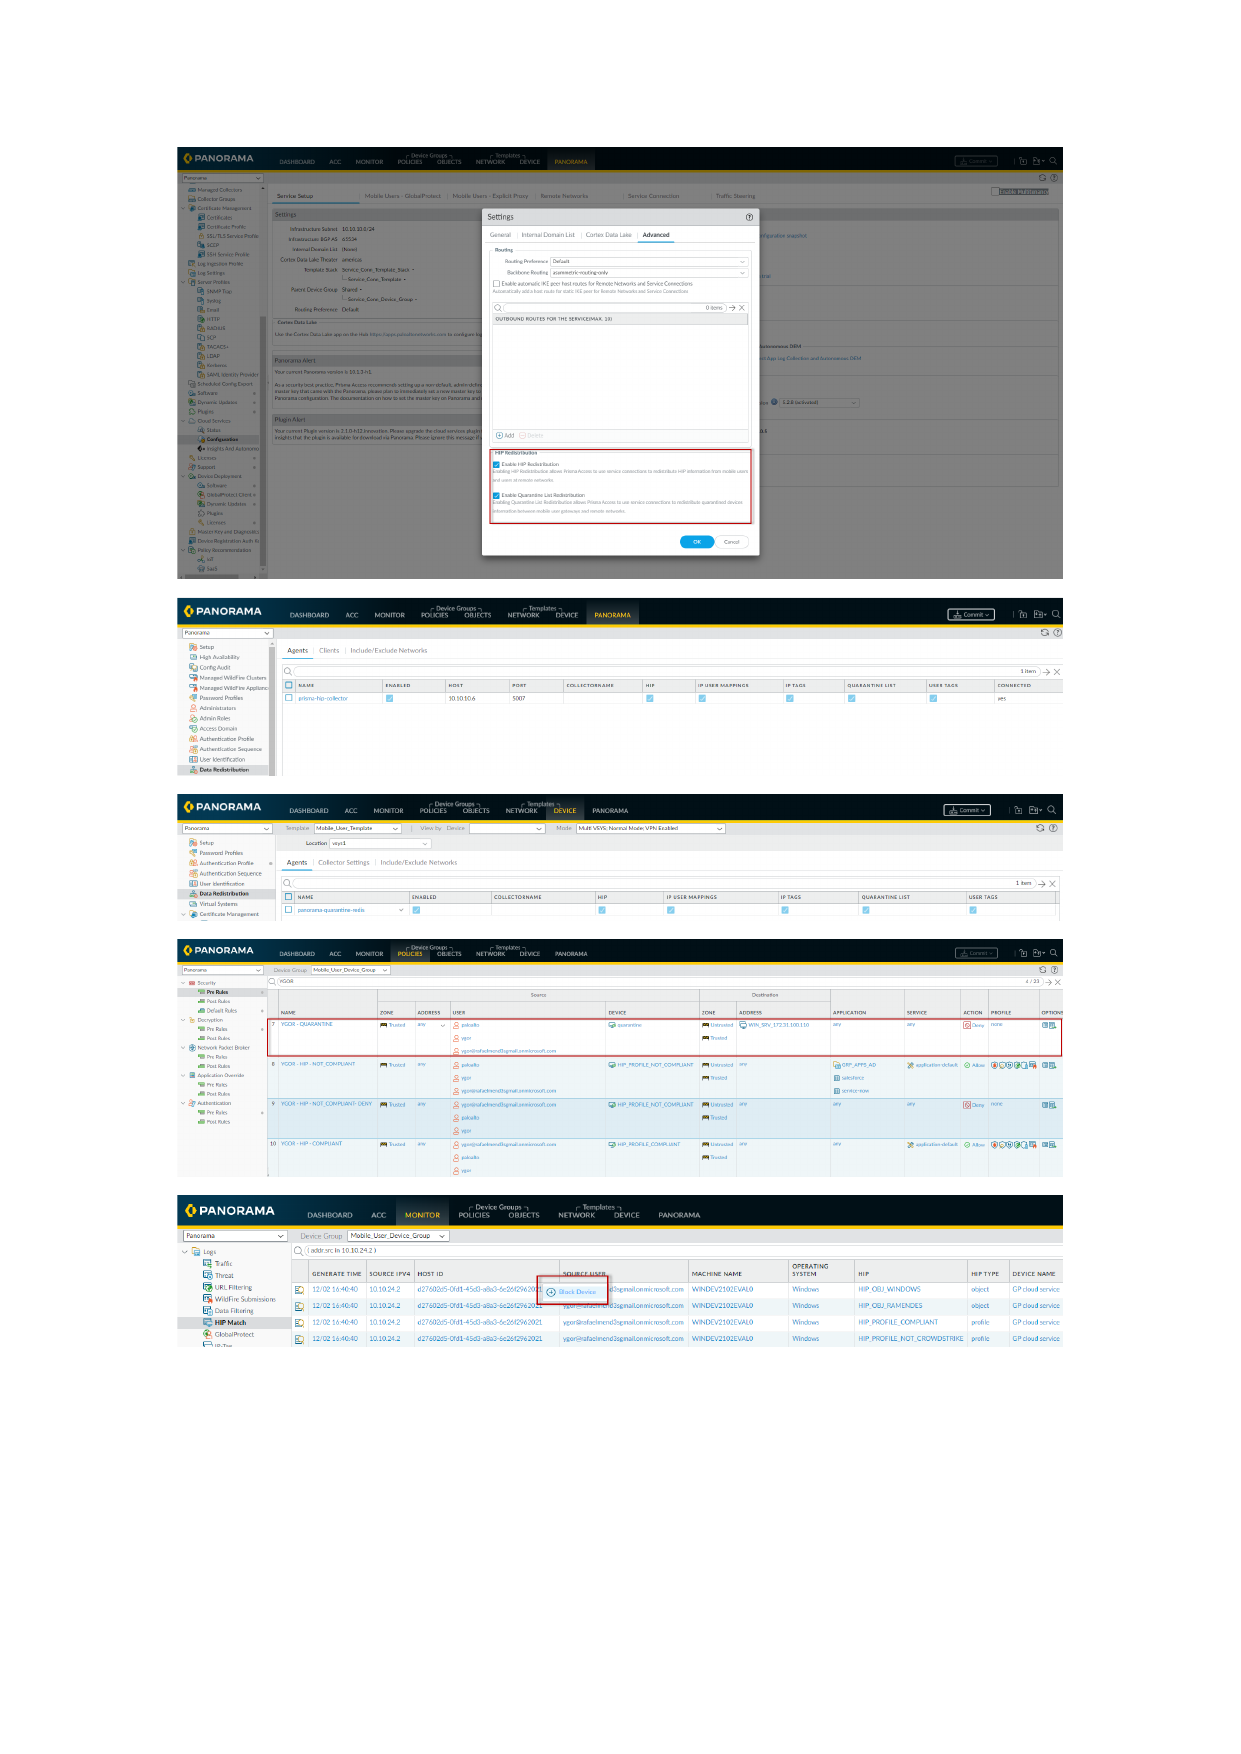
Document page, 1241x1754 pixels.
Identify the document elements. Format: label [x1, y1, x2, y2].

picture [210, 804, 221, 810]
picture [177, 597, 1063, 776]
picture [226, 804, 235, 810]
picture [185, 606, 190, 617]
picture [177, 1195, 1063, 1347]
picture [184, 946, 189, 955]
picture [185, 802, 190, 812]
picture [197, 608, 209, 614]
picture [177, 147, 1063, 579]
picture [210, 608, 218, 614]
picture [226, 608, 235, 614]
picture [186, 1205, 192, 1216]
picture [256, 1207, 264, 1214]
picture [177, 794, 1063, 921]
picture [241, 804, 255, 810]
picture [177, 939, 1063, 1177]
